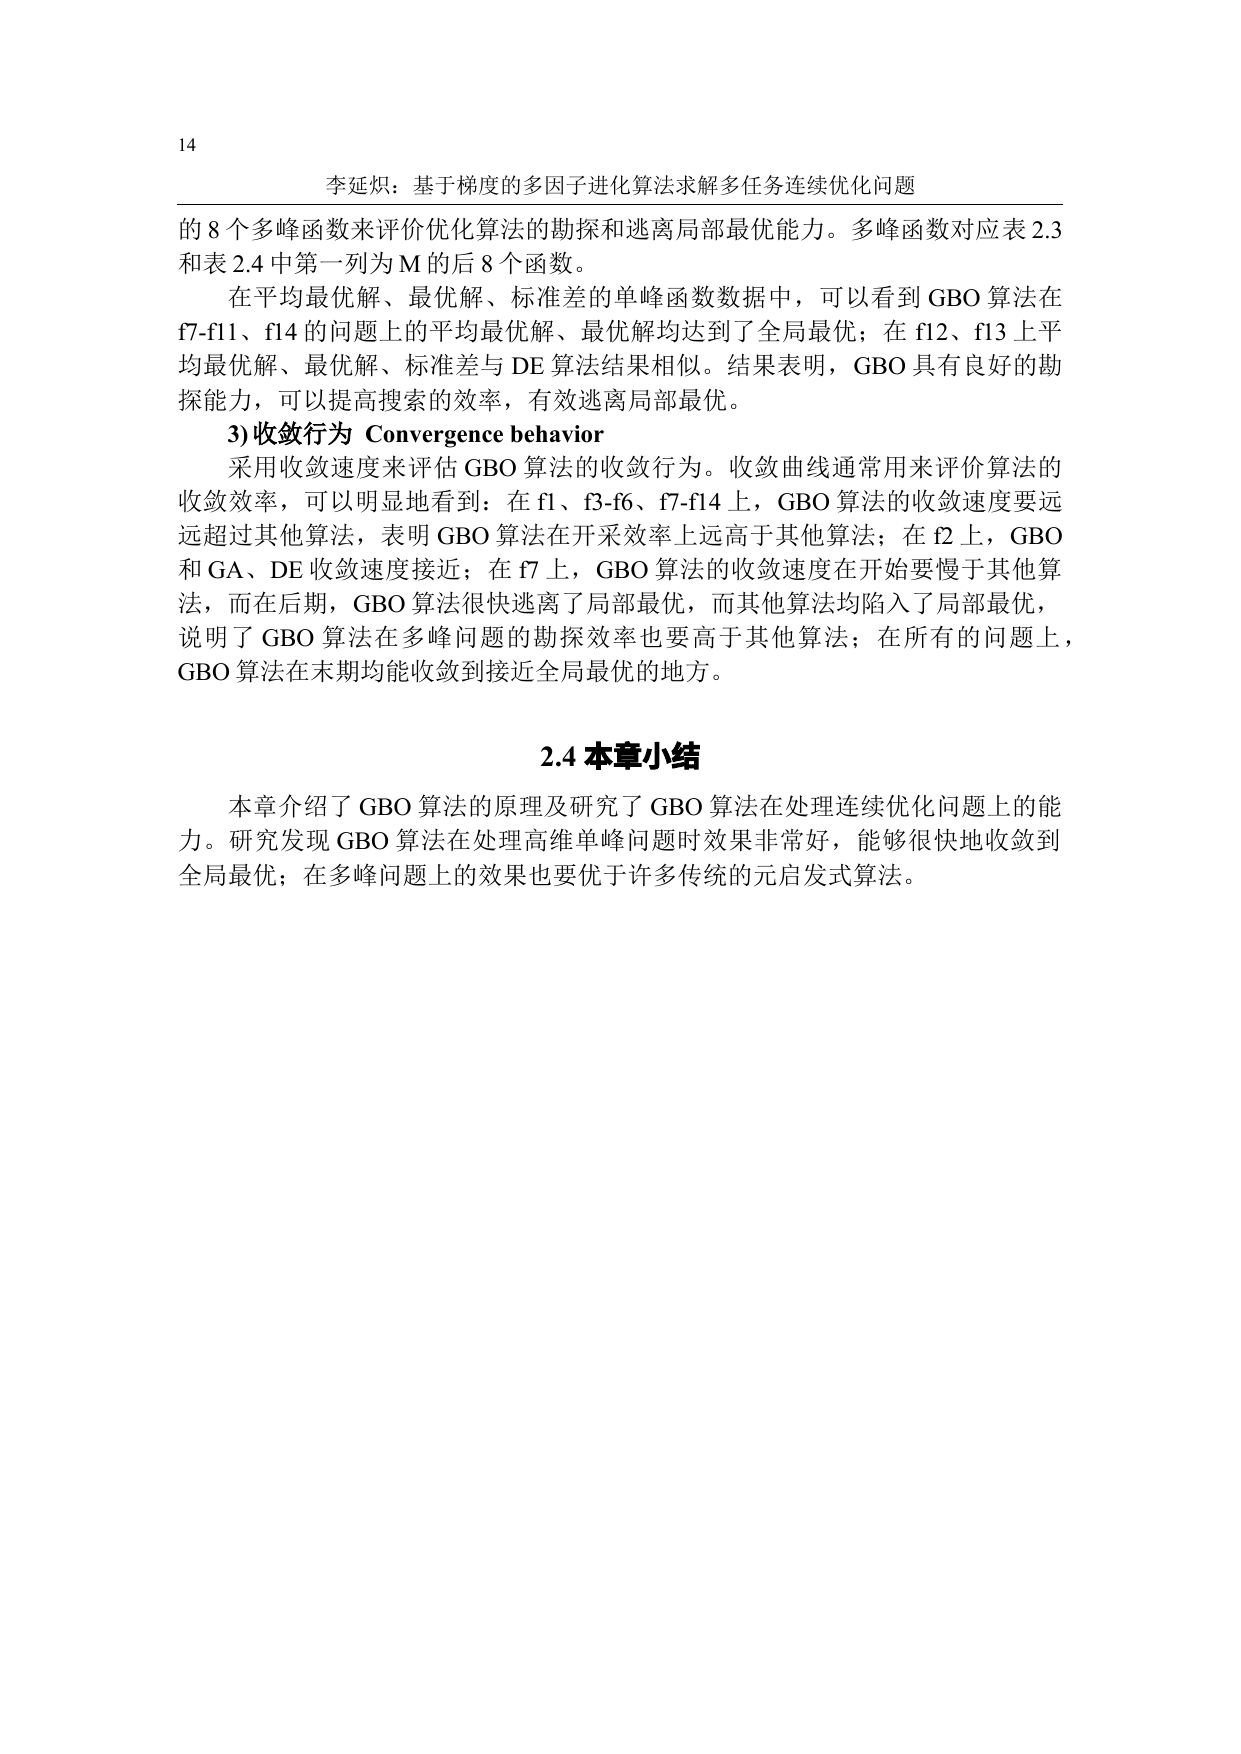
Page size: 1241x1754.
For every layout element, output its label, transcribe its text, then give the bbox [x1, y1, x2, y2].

text 采用收敛速度来评估GBO算法的收敛行为。收敛曲线通常用来评价算法的收敛效率，可以明显地看到：在f1、f3-f6、f7-f14上，GBO算法的收敛速度要远远超过其他算法，表明GBO算法在开采效率上远高于其他算法；在f2上，GBO和GA、DE收敛速度接近；在f7上，GBO算法的收敛速度在开始要慢于其他算法，而在后期，GBO算法很快逃离了局部最优，而其他算法均陷入了局部最优，说明了GBO算法在多峰问题的勘探效率也要高于其他算法；在所有的问题上，GBO算法在末期均能收敛到接近全局最优的地方。 [177, 449, 1063, 687]
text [177, 212, 1063, 280]
list 收敛行为 Convergence behavior [177, 416, 1063, 449]
text 在平均最优解、最优解、标准差的单峰函数数据中，可以看到GBO算法在f7-f11、f14的问题上的平均最优解、最优解均达到了全局最优；在f12、f13上平均最优解、最优解、标准差与DE算法结果相似。结果表明，GBO具有良好的勘探能力，可以提高搜索的效率，有效逃离局部最优。 [177, 280, 1063, 416]
subtitle 本章小结 [177, 721, 1063, 789]
text 本章介绍了GBO算法的原理及研究了GBO算法在处理连续优化问题上的能力。研究发现GBO算法在处理高维单峰问题时效果非常好，能够很快地收敛到全局最优；在多峰问题上的效果也要优于许多传统的元启发式算法。 [177, 789, 1063, 891]
